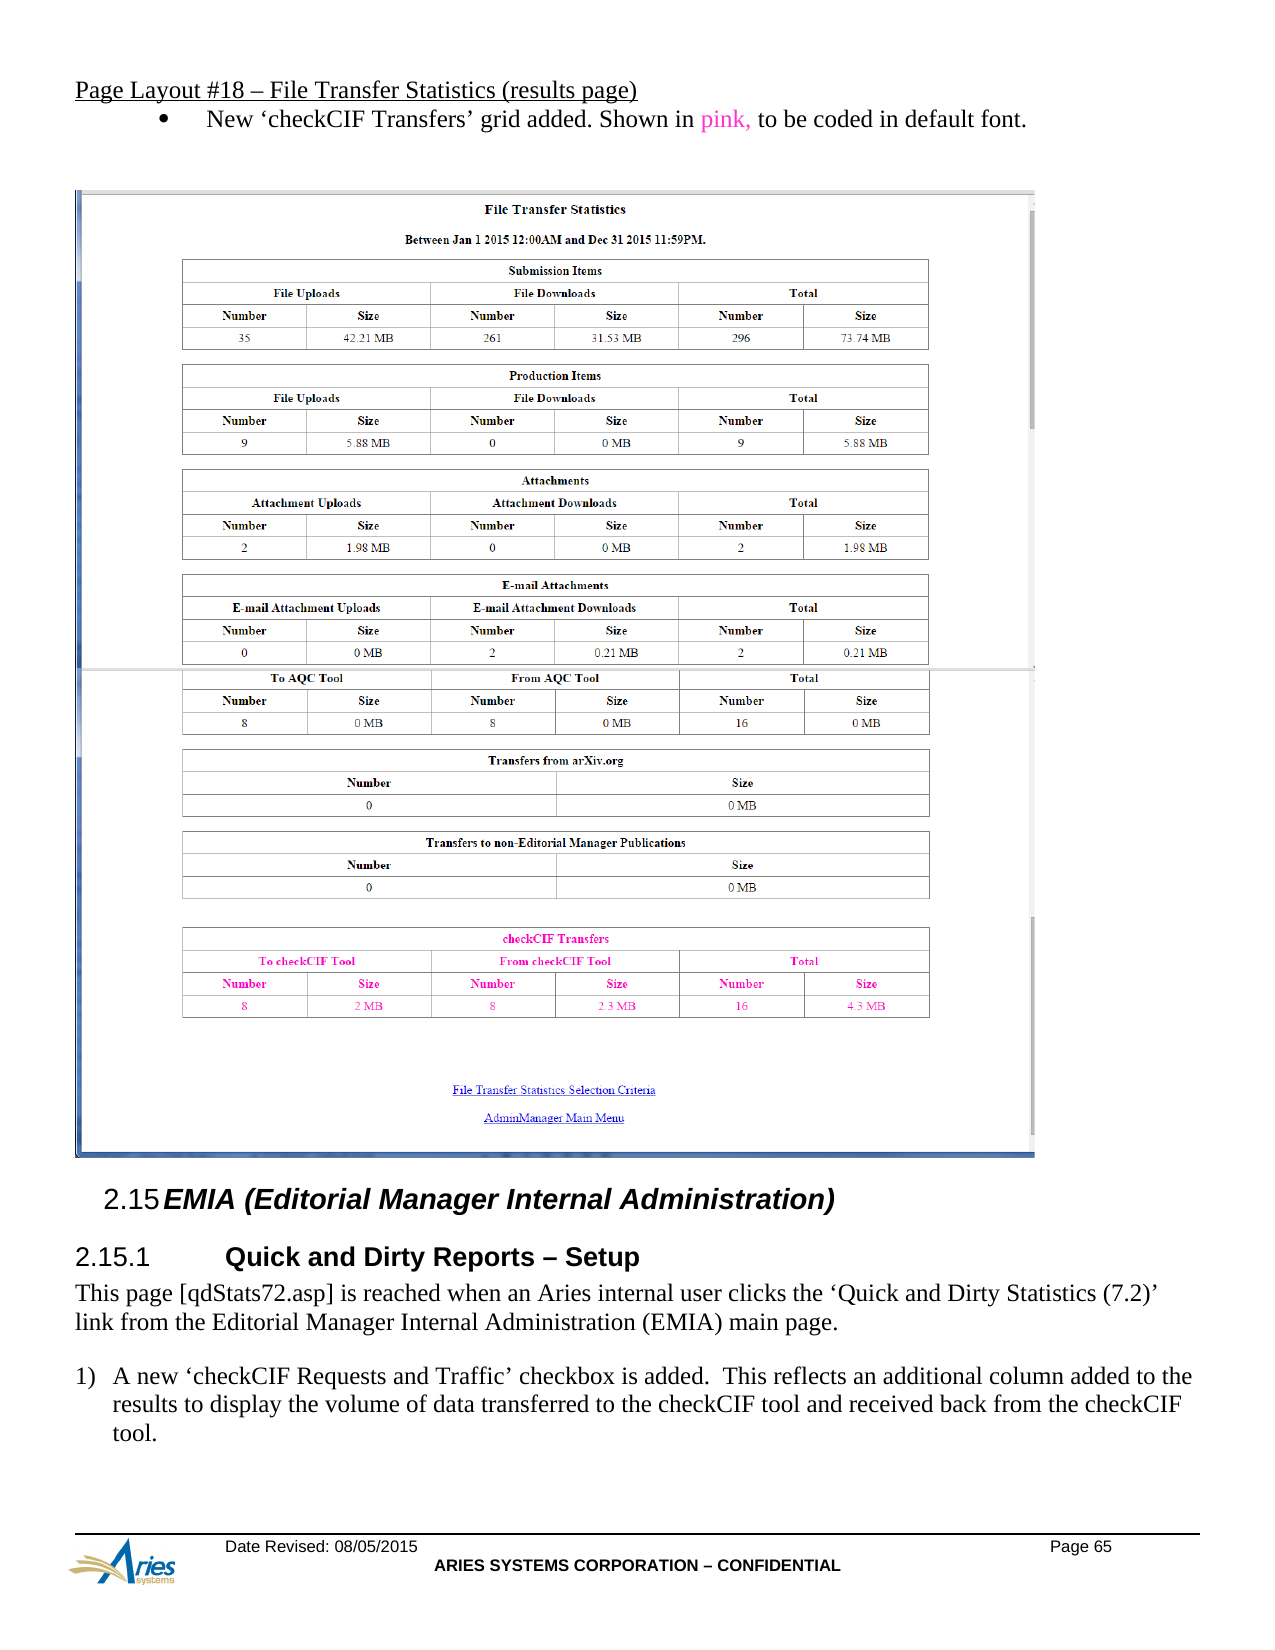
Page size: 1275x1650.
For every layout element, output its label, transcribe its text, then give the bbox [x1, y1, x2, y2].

list New ‘checkCIF Transfers’ grid added. Shown in pink, to be coded in default font. [159, 104, 1200, 132]
list A new ‘checkCIF Requests and Traffic’ checkbox is added. This reflects an additional column added to the results to display the volume of data transferred to the checkCIF tool and received back from the checkCIF tool. [75, 1361, 1200, 1447]
text Page Layout #18 – File Transfer Statistics (results page) [75, 75, 1200, 104]
subtitle Quick and Dirty Reports – Setup [75, 1241, 1200, 1272]
subtitle EMIA (Editorial Manager Internal Administration) [103, 1182, 1200, 1216]
picture [75, 190, 1035, 1158]
text This page [qdStats72.asp] is reached when an Aries internal user clicks the ‘Quick and Dirty Statistics (7.2)’ link from the Editorial Manager Internal Administration (EMIA) main page. [75, 1278, 1200, 1336]
picture [68, 1538, 175, 1585]
